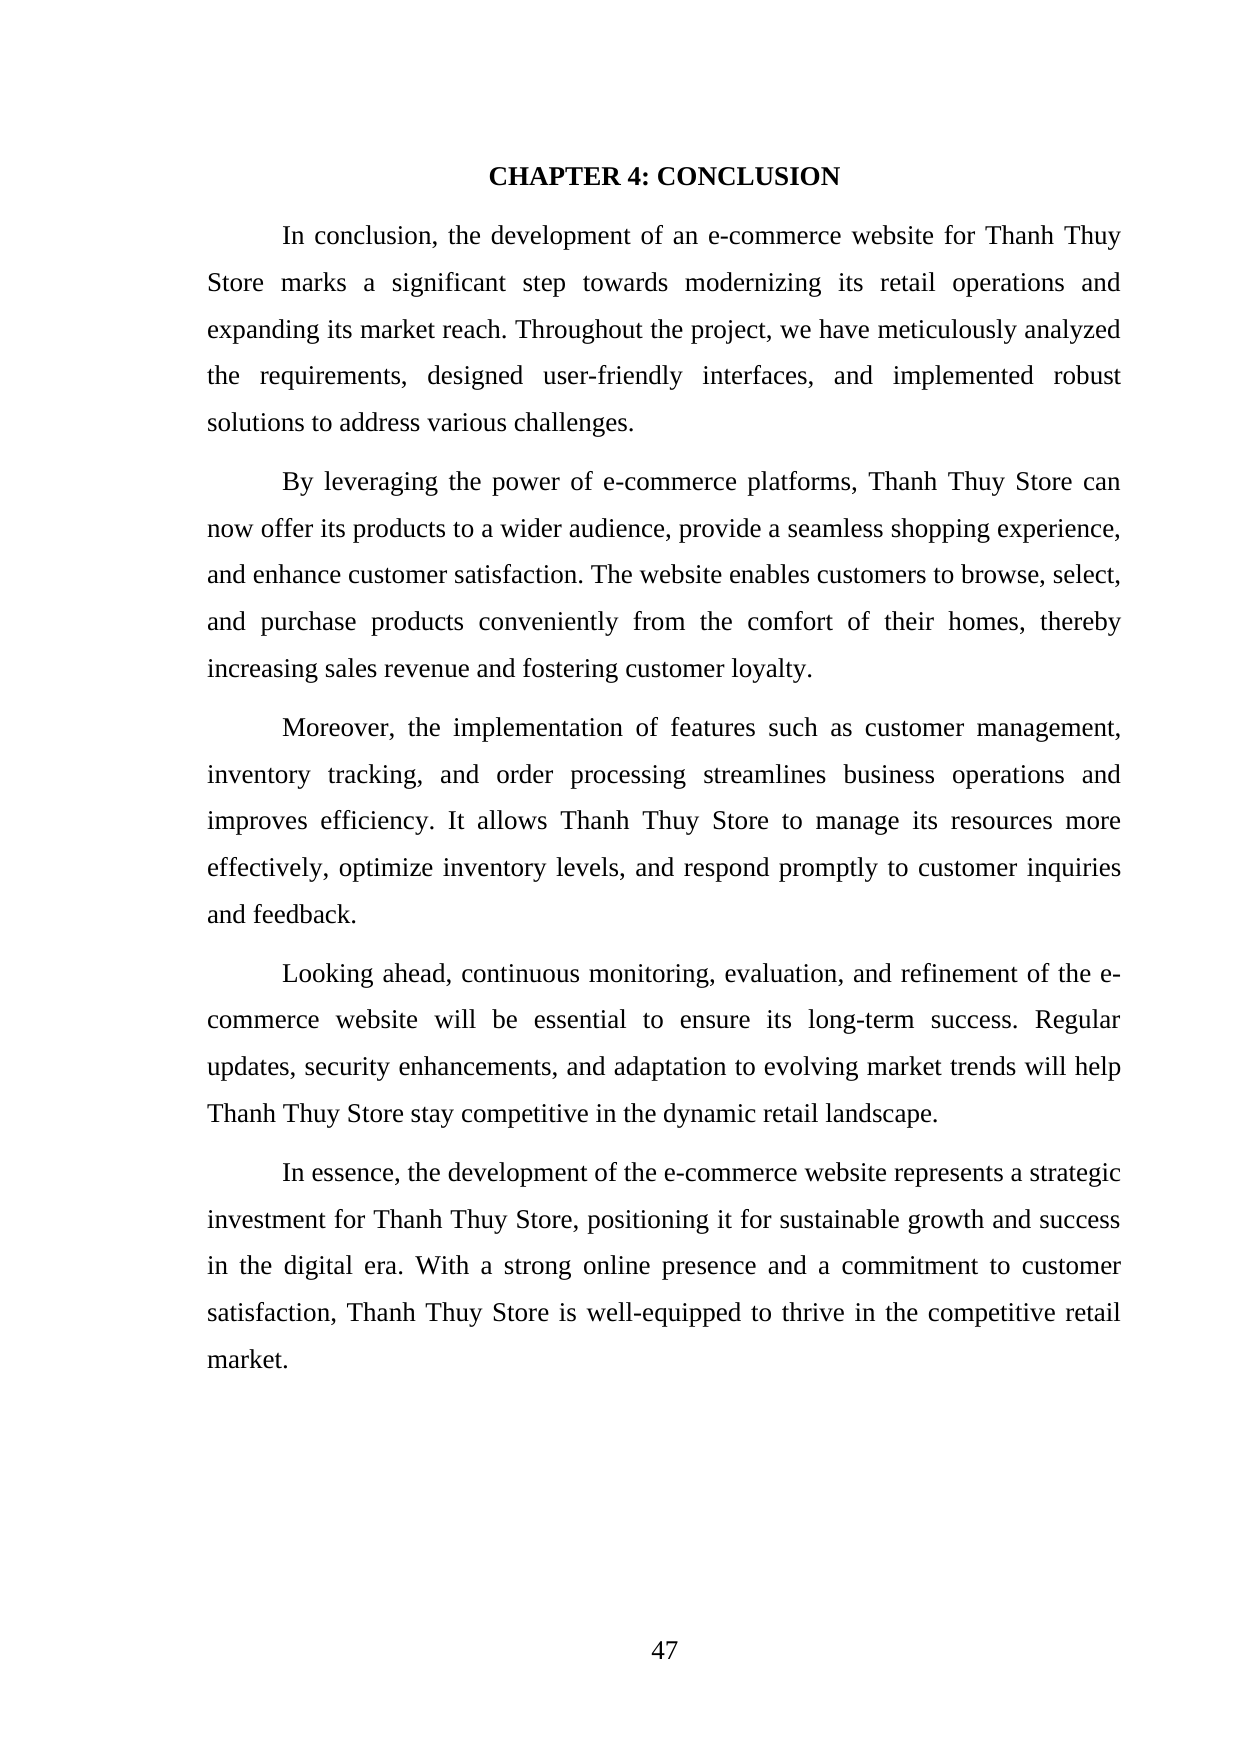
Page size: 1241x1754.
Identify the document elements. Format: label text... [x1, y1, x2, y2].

text In essence, the development of the e-commerce website represents a strategic investment for Thanh Thuy Store, positioning it for sustainable growth and success in the digital era. With a strong online presence and a commitment to customer satisfaction, Thanh Thuy Store is well-equipped to thrive in the competitive retail market. [207, 1156, 1122, 1374]
title CHAPTER 4: CONCLUSION [207, 160, 1122, 191]
text Looking ahead, continuous monitoring, evaluation, and refinement of the e-commerce website will be essential to ensure its long-term success. Regular updates, security enhancements, and adaptation to evolving market trends will help Thanh Thuy Store stay competitive in the dynamic retail landscape. [207, 957, 1122, 1128]
text Moreover, the implementation of features such as customer management, inventory tracking, and order processing streamlines business operations and improves efficiency. It allows Thanh Thuy Store to manage its resources more effectively, optimize inventory levels, and respond promptly to customer inquiries and feedback. [207, 711, 1122, 929]
text In conclusion, the development of an e-commerce website for Thanh Thuy Store marks a significant step towards modernizing its retail operations and expanding its market reach. Throughout the project, we have meticulously analyzed the requirements, designed user-friendly interfaces, and implemented robust solutions to address various challenges. [207, 219, 1122, 437]
text By leveraging the power of e-commerce platforms, Thanh Thuy Store can now offer its products to a wider audience, provide a seamless shopping experience, and enhance customer satisfaction. The website enables customers to browse, select, and purchase products conveniently from the comfort of their homes, thereby increasing sales revenue and fostering customer loyalty. [207, 465, 1122, 683]
